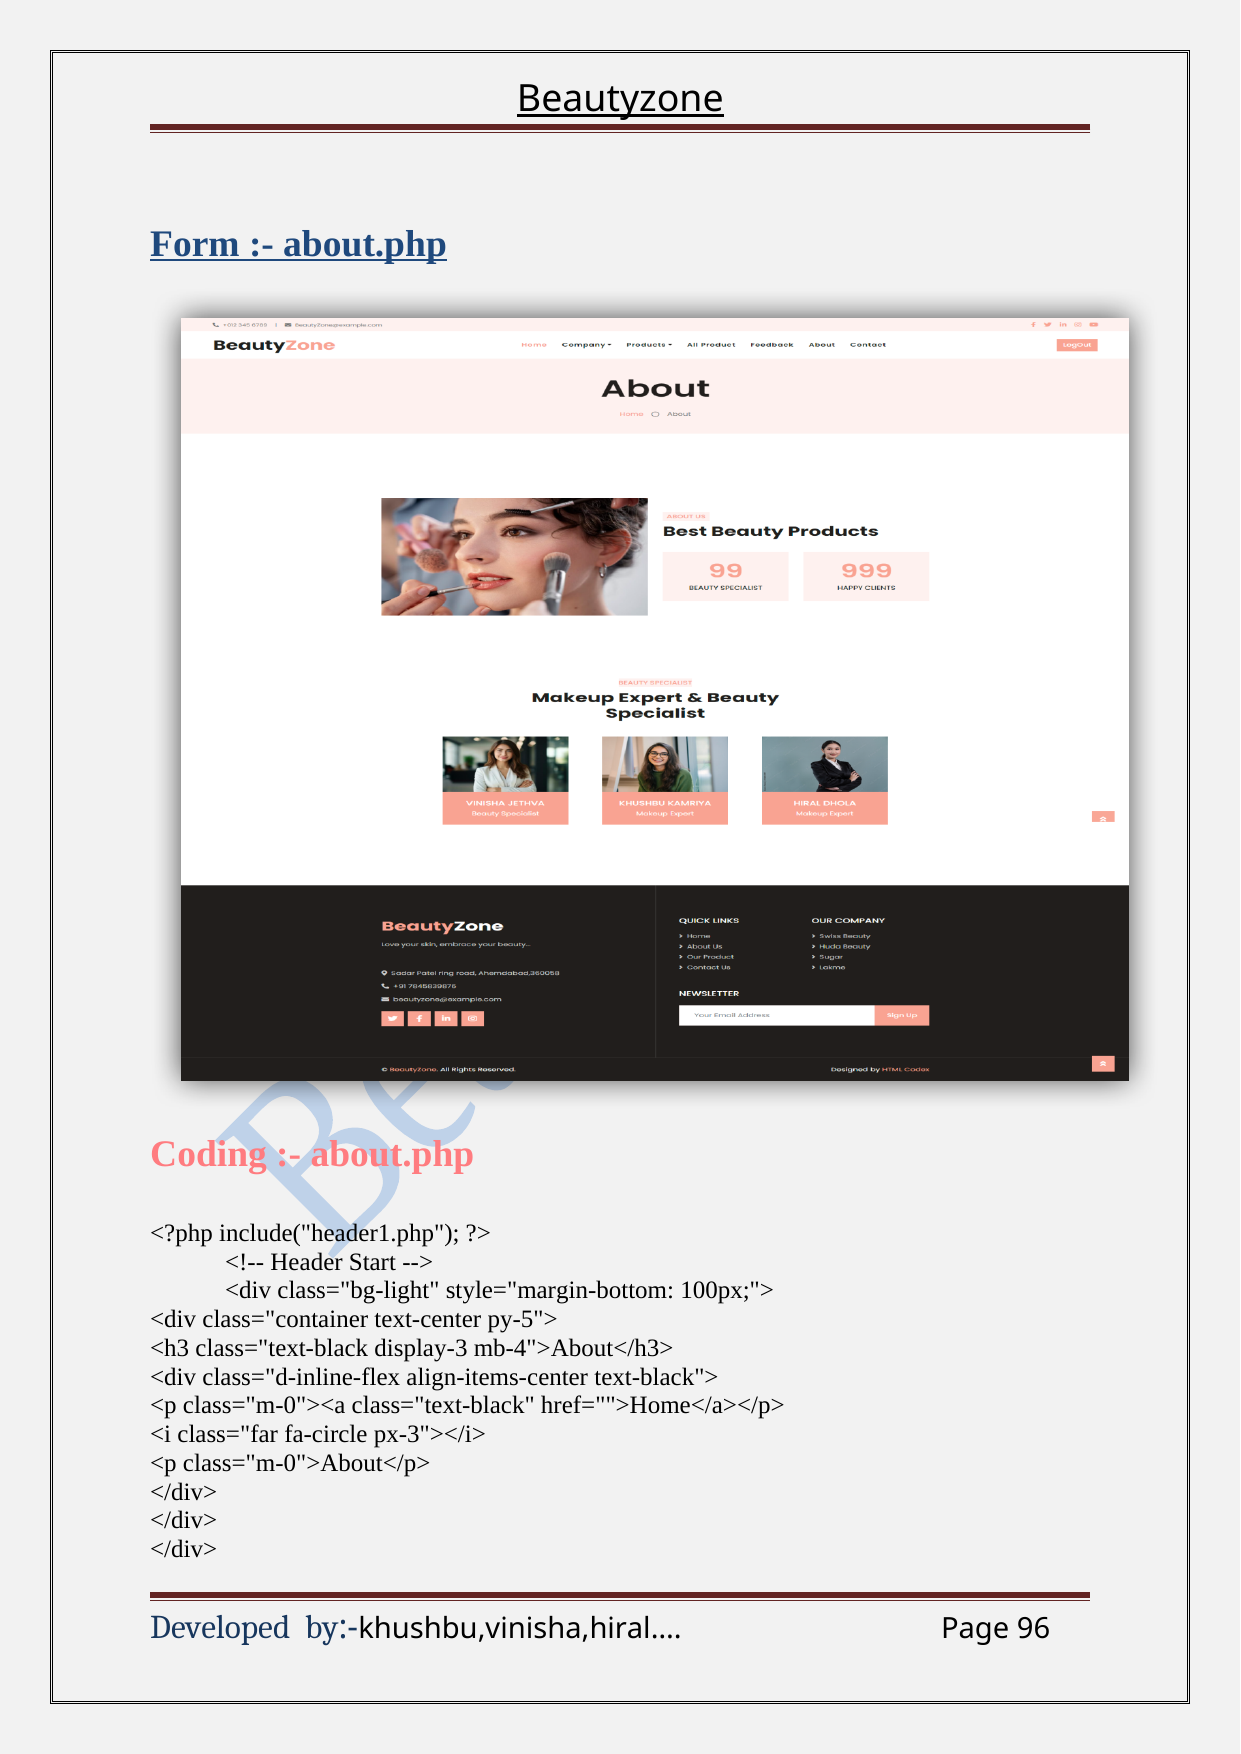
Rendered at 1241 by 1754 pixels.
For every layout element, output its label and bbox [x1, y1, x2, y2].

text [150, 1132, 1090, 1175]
picture [181, 318, 1129, 1081]
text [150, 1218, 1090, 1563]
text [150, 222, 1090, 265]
